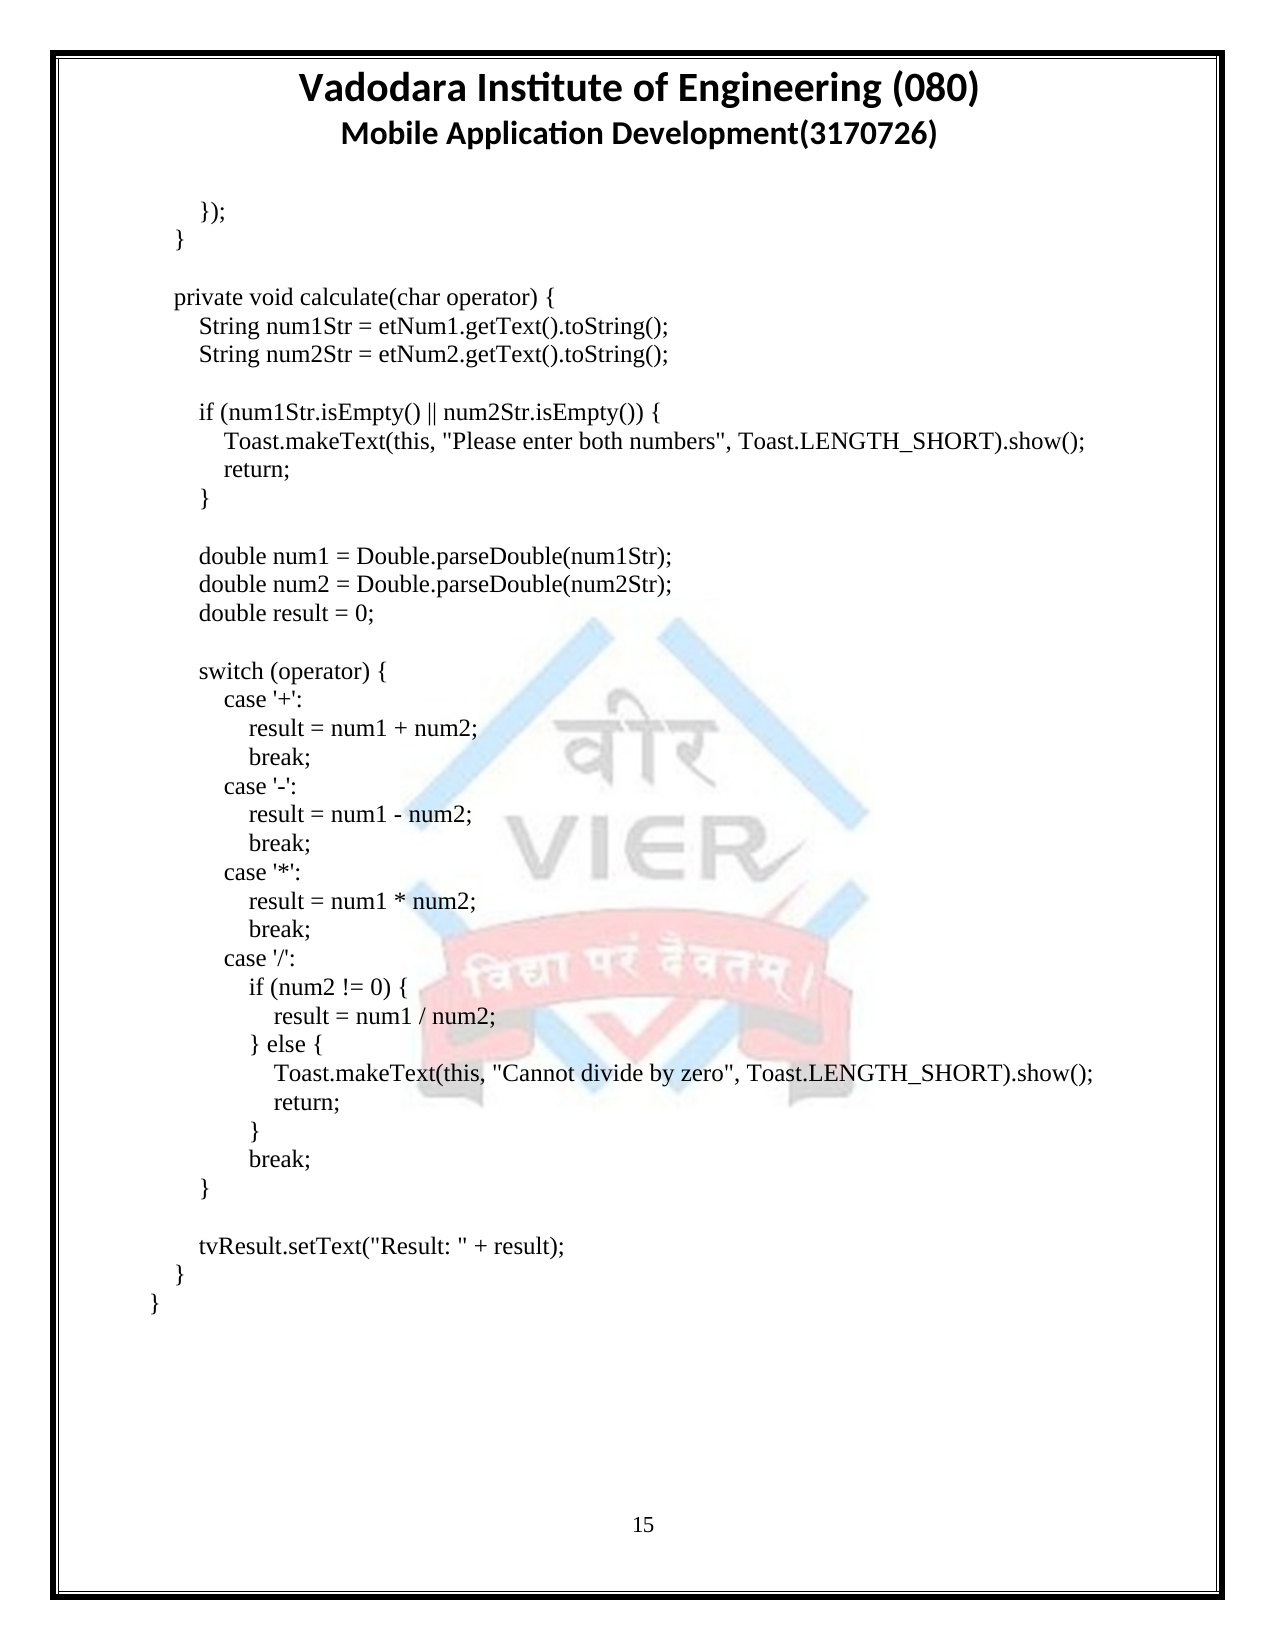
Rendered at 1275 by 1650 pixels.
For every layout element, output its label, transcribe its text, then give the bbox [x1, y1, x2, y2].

text tvResult.setText("Result: " + result); [148, 1231, 1200, 1259]
text double num2 = Double.parseDouble(num2Str); [148, 569, 1200, 598]
text break; [148, 742, 1200, 771]
text } [148, 483, 1200, 512]
text } [148, 1288, 1200, 1317]
text case '+': [148, 684, 1200, 713]
text double num1 = Double.parseDouble(num1Str); [148, 541, 1200, 569]
text case '*': [148, 857, 1200, 886]
text double result = 0; [148, 598, 1200, 627]
text case '/': [148, 943, 1200, 972]
text private void calculate(char operator) { [148, 282, 1200, 311]
text result = num1 / num2; [148, 1001, 1200, 1029]
text break; [148, 828, 1200, 857]
text if (num2 != 0) { [148, 972, 1200, 1001]
text Toast.makeText(this, "Cannot divide by zero", Toast.LENGTH_SHORT).show(); [148, 1058, 1200, 1087]
text case '-': [148, 771, 1200, 799]
text result = num1 + num2; [148, 713, 1200, 742]
text return; [148, 1087, 1200, 1116]
text } [148, 1173, 1200, 1202]
text String num2Str = etNum2.getText().toString(); [148, 339, 1200, 368]
text String num1Str = etNum1.getText().toString(); [148, 311, 1200, 339]
text Toast.makeText(this, "Please enter both numbers", Toast.LENGTH_SHORT).show(); [148, 426, 1200, 454]
text break; [148, 914, 1200, 943]
text switch (operator) { [148, 656, 1200, 684]
text } [148, 224, 1200, 253]
text } [148, 1116, 1200, 1144]
text } else { [148, 1029, 1200, 1058]
text return; [148, 454, 1200, 483]
text result = num1 - num2; [148, 799, 1200, 828]
picture [400, 627, 875, 656]
text } [148, 1259, 1200, 1288]
text break; [148, 1144, 1200, 1173]
text result = num1 * num2; [148, 886, 1200, 914]
text if (num1Str.isEmpty() || num2Str.isEmpty()) { [148, 397, 1200, 426]
text }); [148, 196, 1200, 224]
